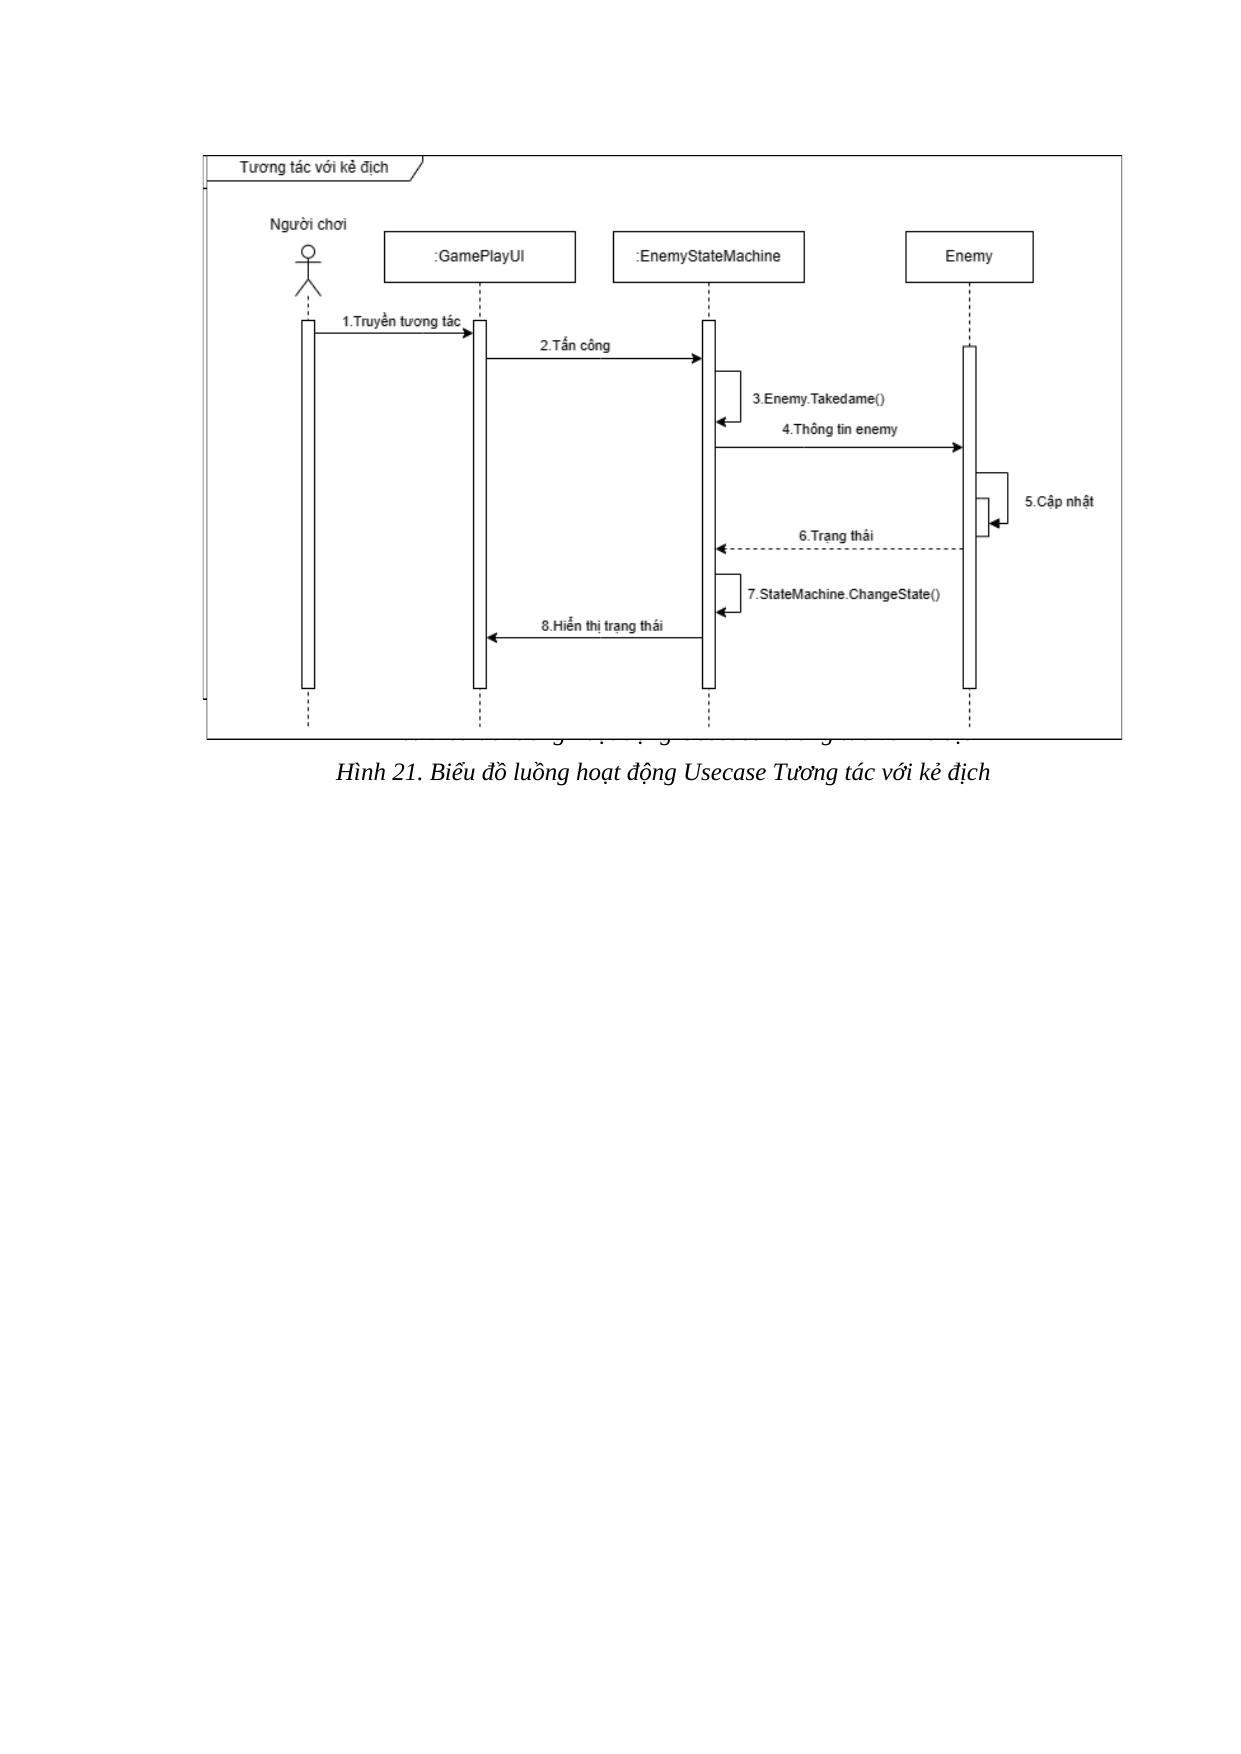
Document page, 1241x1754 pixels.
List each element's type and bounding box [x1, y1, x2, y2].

picture [202, 155, 1123, 740]
